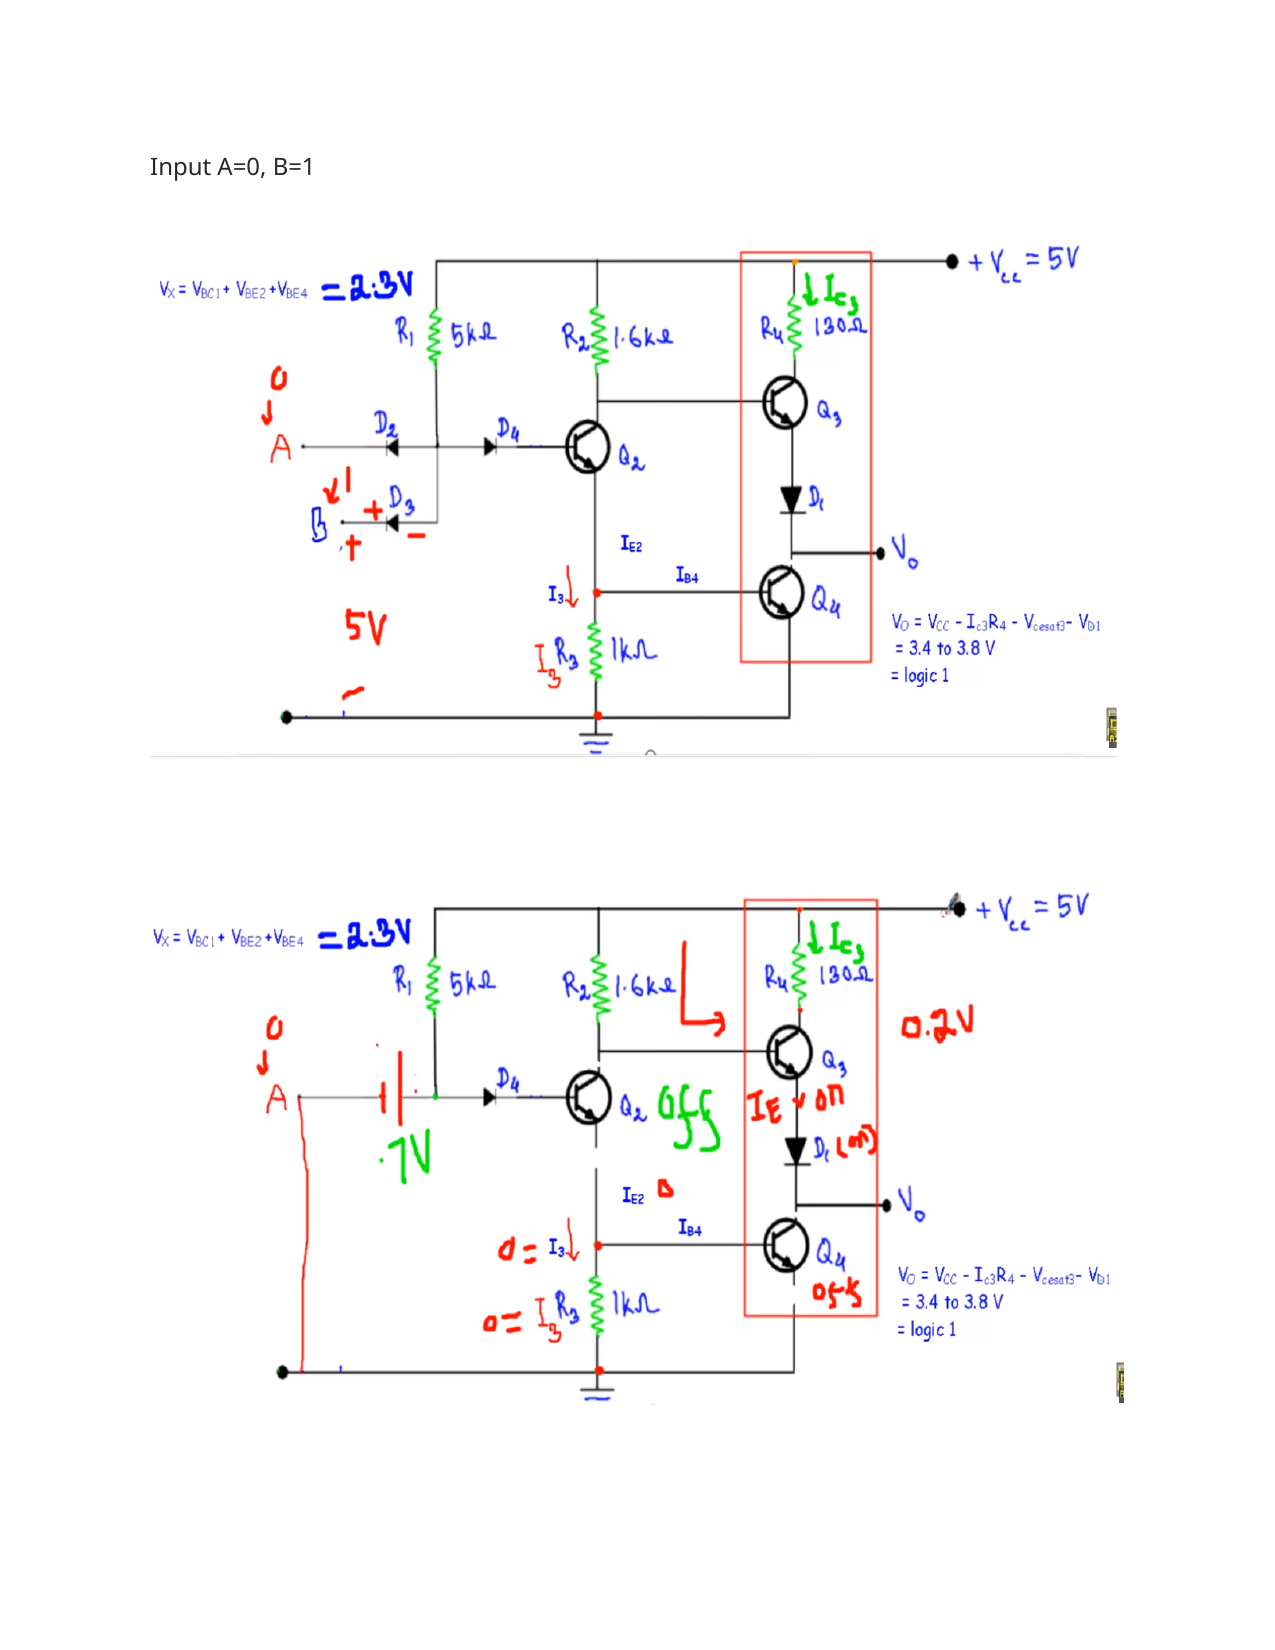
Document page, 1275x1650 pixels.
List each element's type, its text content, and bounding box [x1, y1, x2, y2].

text Input A=0, B=1 [150, 150, 1125, 183]
picture [150, 841, 1124, 1405]
picture [150, 207, 1117, 759]
